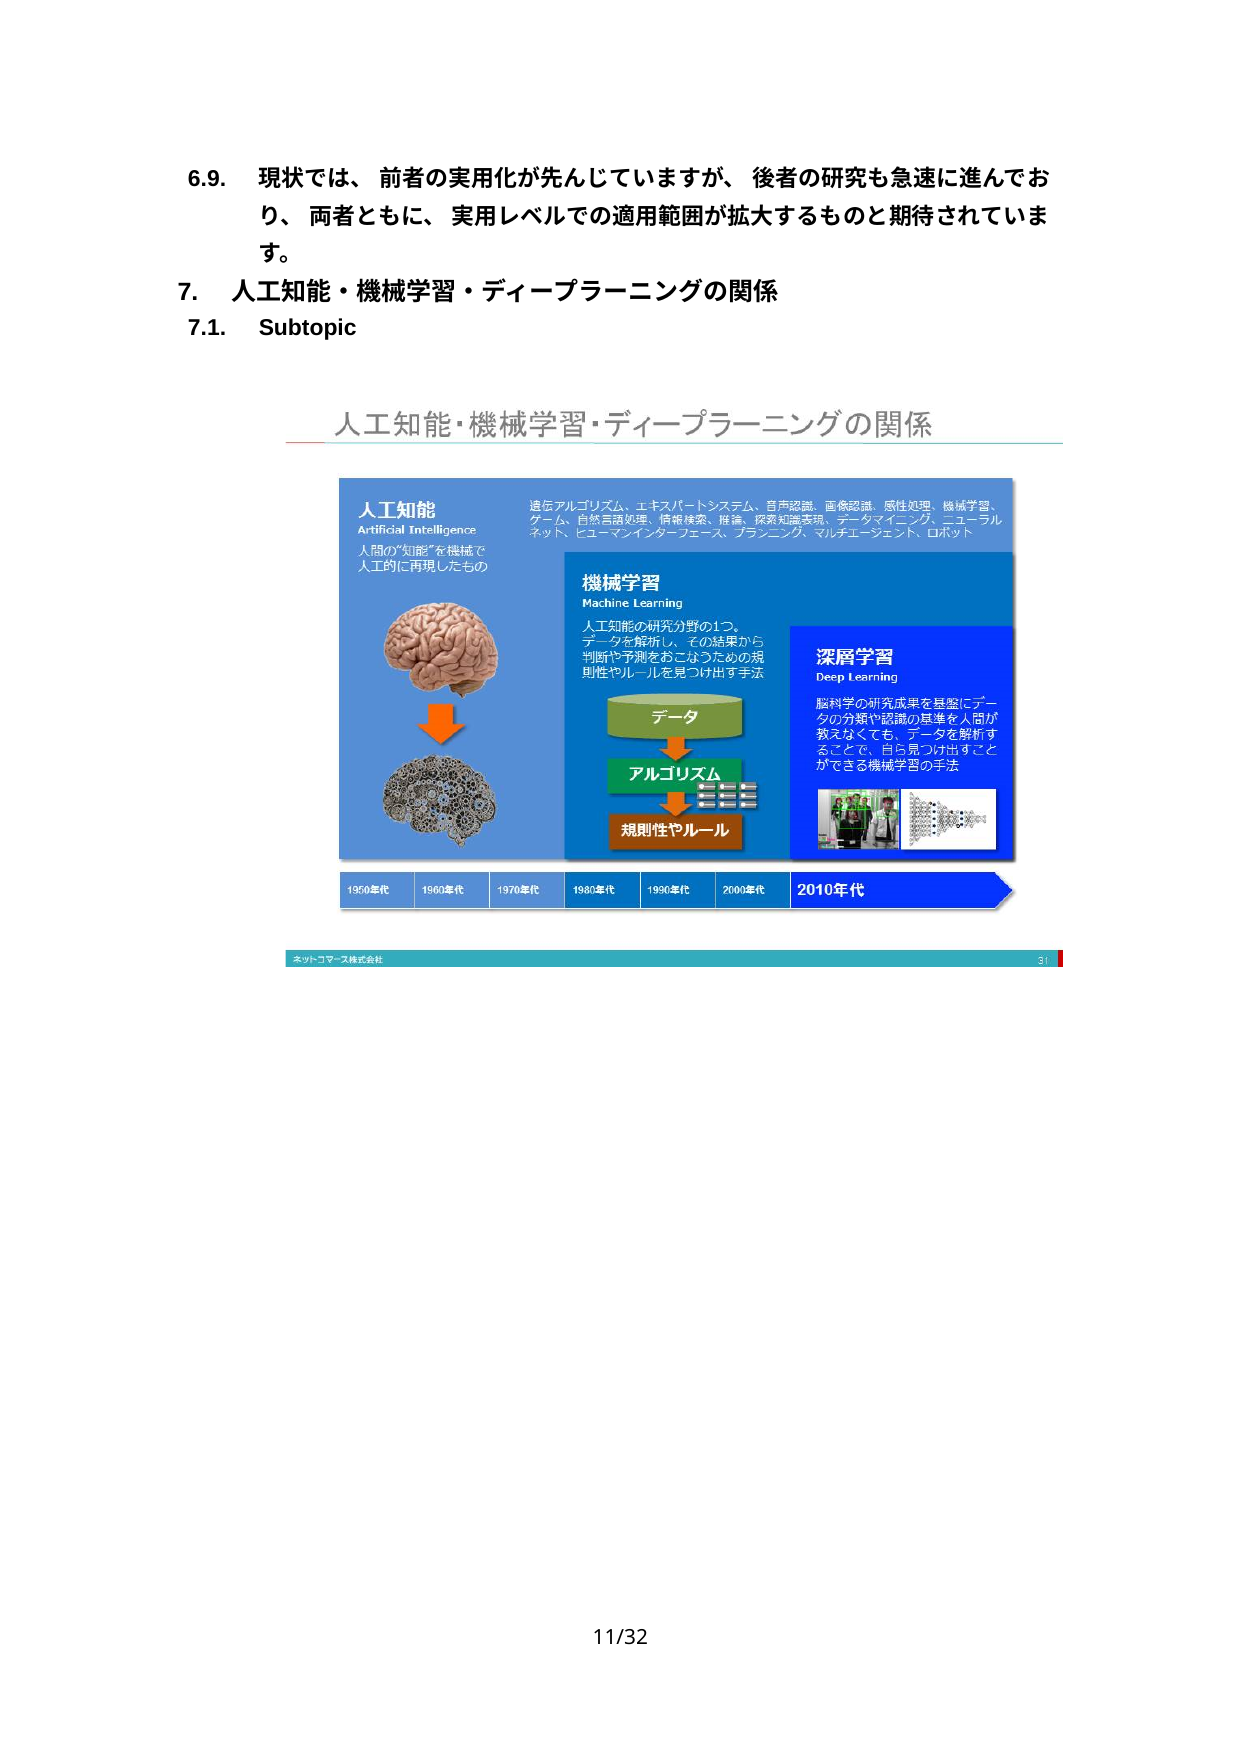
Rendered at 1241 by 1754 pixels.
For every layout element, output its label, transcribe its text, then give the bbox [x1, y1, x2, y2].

subtitle 現状では、 前者の実用化が先んじていますが、 後者の研究も急速に進んでおり、 両者ともに、 実用レベルでの適用範囲が拡大するものと期待されています。 [188, 158, 1053, 271]
subtitle 人工知能・機械学習・ディープラーニングの関係 [177, 271, 1063, 308]
picture [285, 383, 1063, 967]
subtitle Subtopic [188, 308, 1053, 346]
